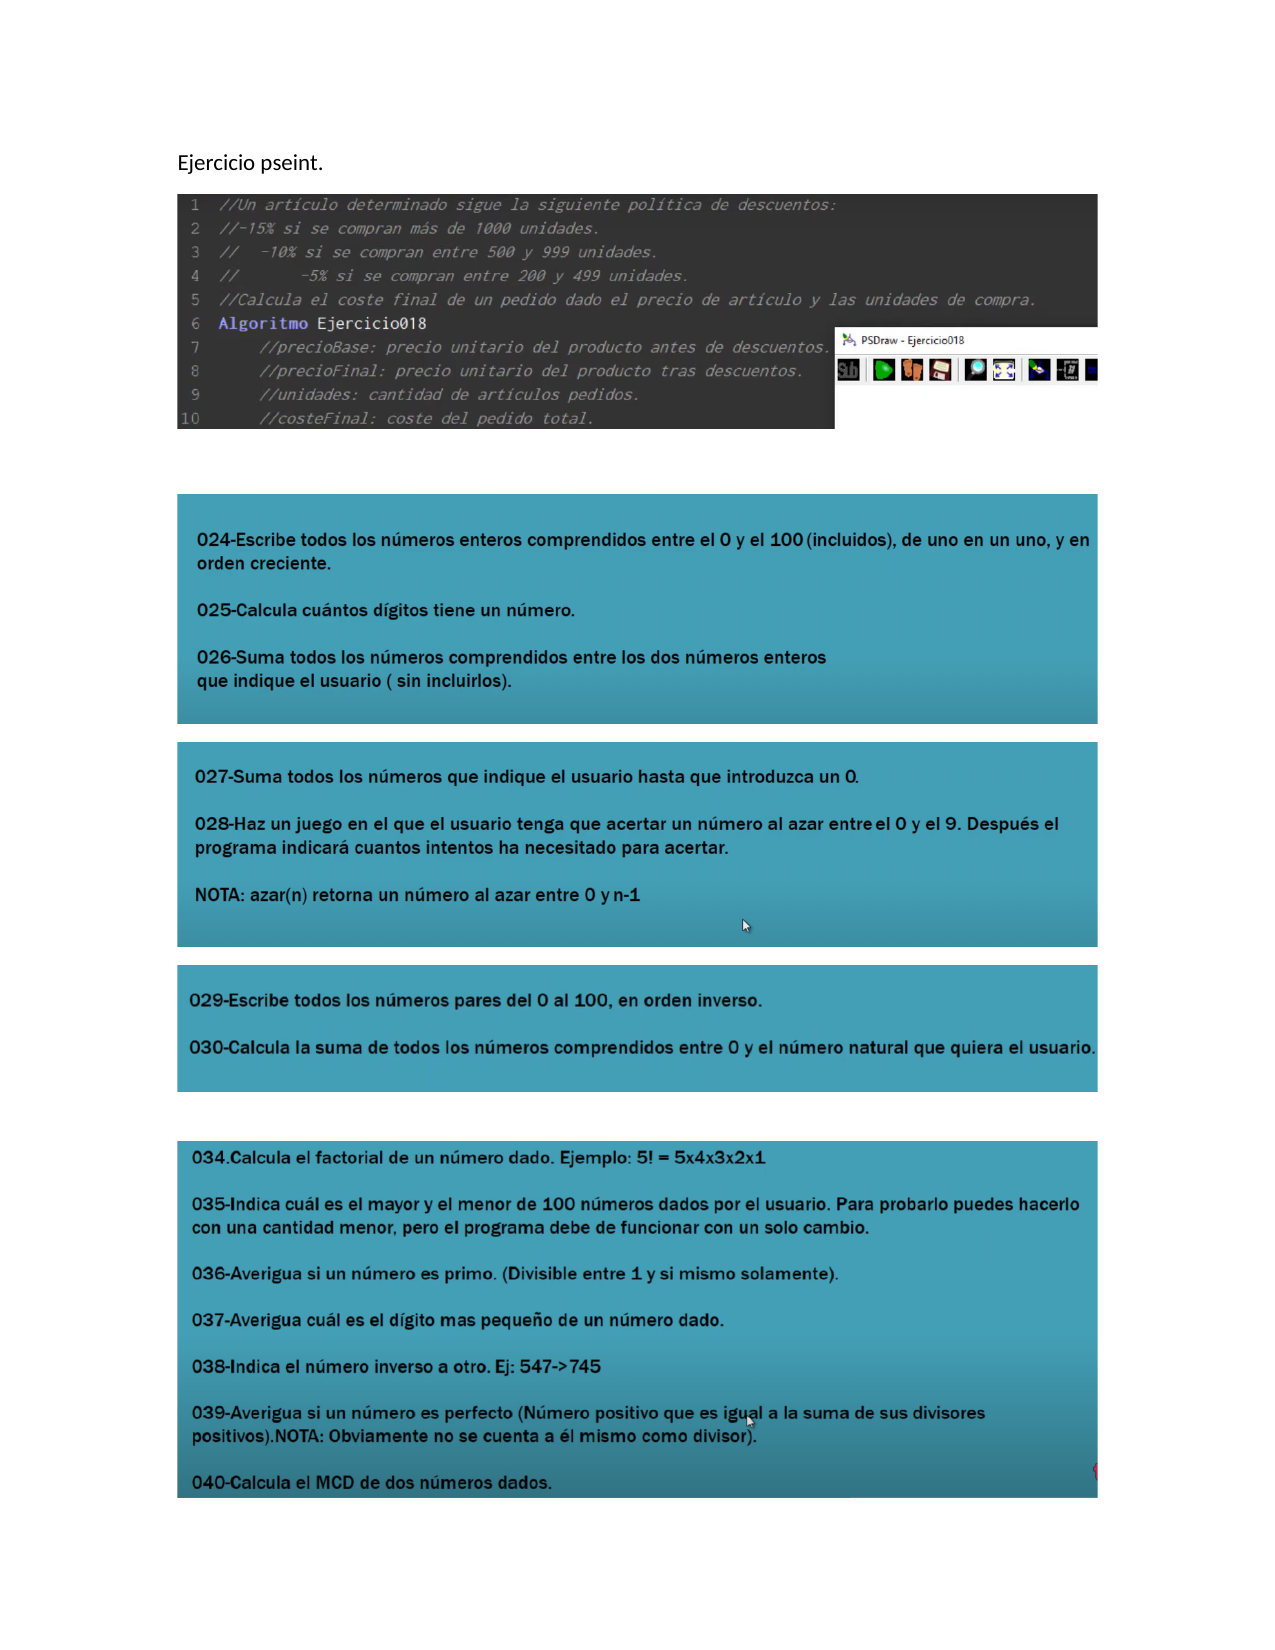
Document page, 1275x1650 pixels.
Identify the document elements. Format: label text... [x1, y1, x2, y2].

picture [177, 494, 1098, 724]
picture [177, 965, 1098, 1092]
text Ejercicio pseint. [177, 148, 1098, 176]
picture [177, 1141, 1098, 1498]
picture [177, 742, 1098, 947]
picture [177, 194, 1098, 429]
